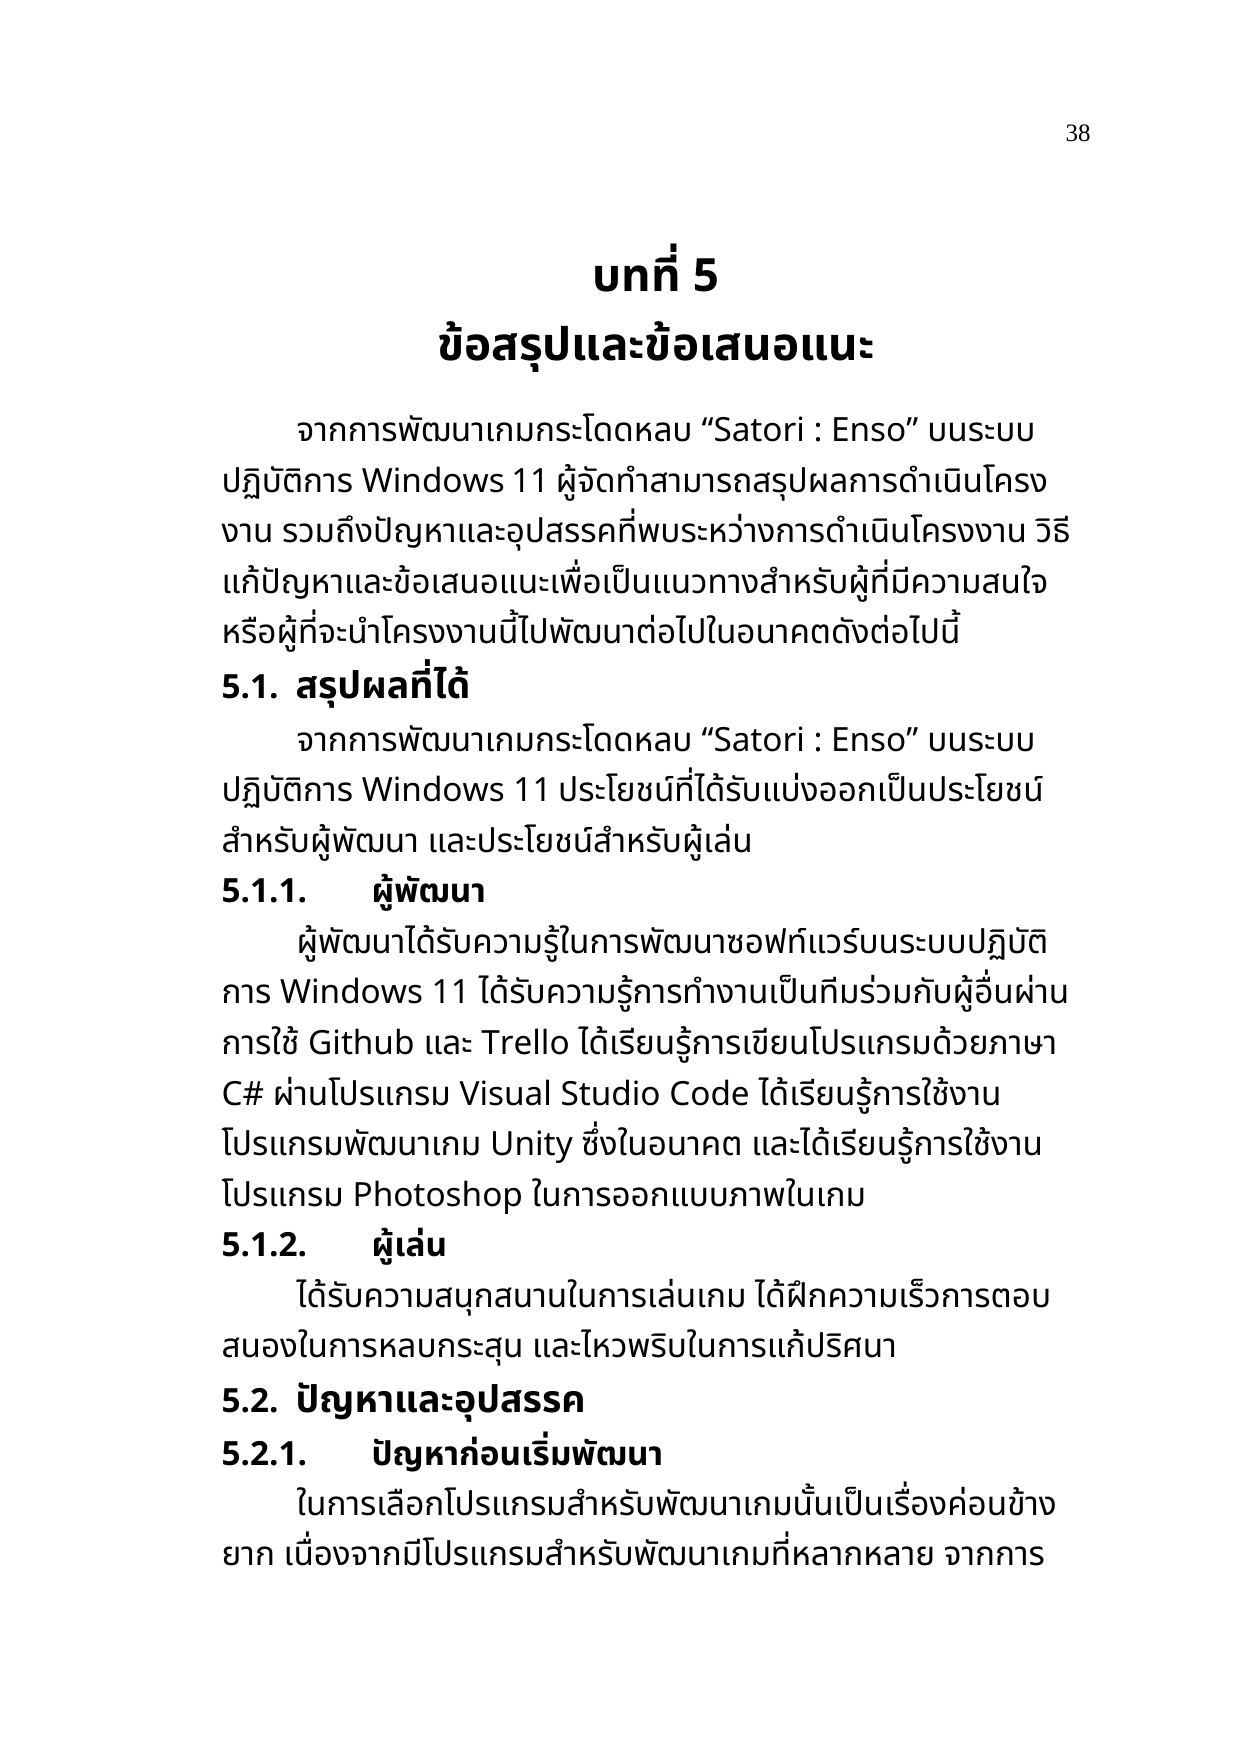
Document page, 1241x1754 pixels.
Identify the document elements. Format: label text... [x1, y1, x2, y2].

text จากการพัฒนาเกมกระโดดหลบ “Satori : Enso” บนระบบปฏิบัติการ Windows 11 ผู้จัดทำสามารถสรุปผลการดำเนินโครงงาน รวมถึงปัญหาและอุปสรรคที่พบระหว่างการดำเนินโครงงาน วิธีแก้ปัญหาและข้อเสนอแนะเพื่อเป็นแนวทางสำหรับผู้ที่มีความสนใจหรือผู้ที่จะนำโครงงานนี้ไปพัฒนาต่อไปในอนาคตดังต่อไปนี้ [221, 406, 1090, 659]
text จากการพัฒนาเกมกระโดดหลบ “Satori : Enso” บนระบบปฏิบัติการ Windows 11 ประโยชน์ที่ได้รับแบ่งออกเป็นประโยชน์สำหรับผู้พัฒนา และประโยชน์สำหรับผู้เล่น [221, 715, 1090, 867]
list ผู้พัฒนา [221, 867, 1090, 918]
subtitle ปัญหาและอุปสรรค [221, 1373, 1090, 1429]
text ผู้พัฒนาได้รับความรู้ในการพัฒนาซอฟท์แวร์บนระบบปฏิบัติการ Windows 11 ได้รับความรู้การทำงานเป็นทีมร่วมกับผู้อื่นผ่านการใช้ Github และ Trello ได้เรียนรู้การเขียนโปรแกรมด้วยภาษา C# ผ่านโปรแกรม Visual Studio Code ได้เรียนรู้การใช้งานโปรแกรมพัฒนาเกม Unity ซึ่งในอนาคต และได้เรียนรู้การใช้งานโปรแกรม Photoshop ในการออกแบบภาพในเกม [221, 918, 1090, 1221]
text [221, 1480, 1090, 1581]
text ได้รับความสนุกสนานในการเล่นเกม ได้ฝึกความเร็วการตอบสนองในการหลบกระสุน และไหวพริบในการแก้ปริศนา [221, 1272, 1090, 1373]
list ปัญหาก่อนเริ่มพัฒนา [221, 1429, 1090, 1480]
list ผู้เล่น [221, 1221, 1090, 1272]
subtitle ข้อสรุปและข้อเสนอแนะ [221, 242, 1090, 381]
subtitle สรุปผลที่ได้ [221, 659, 1090, 715]
